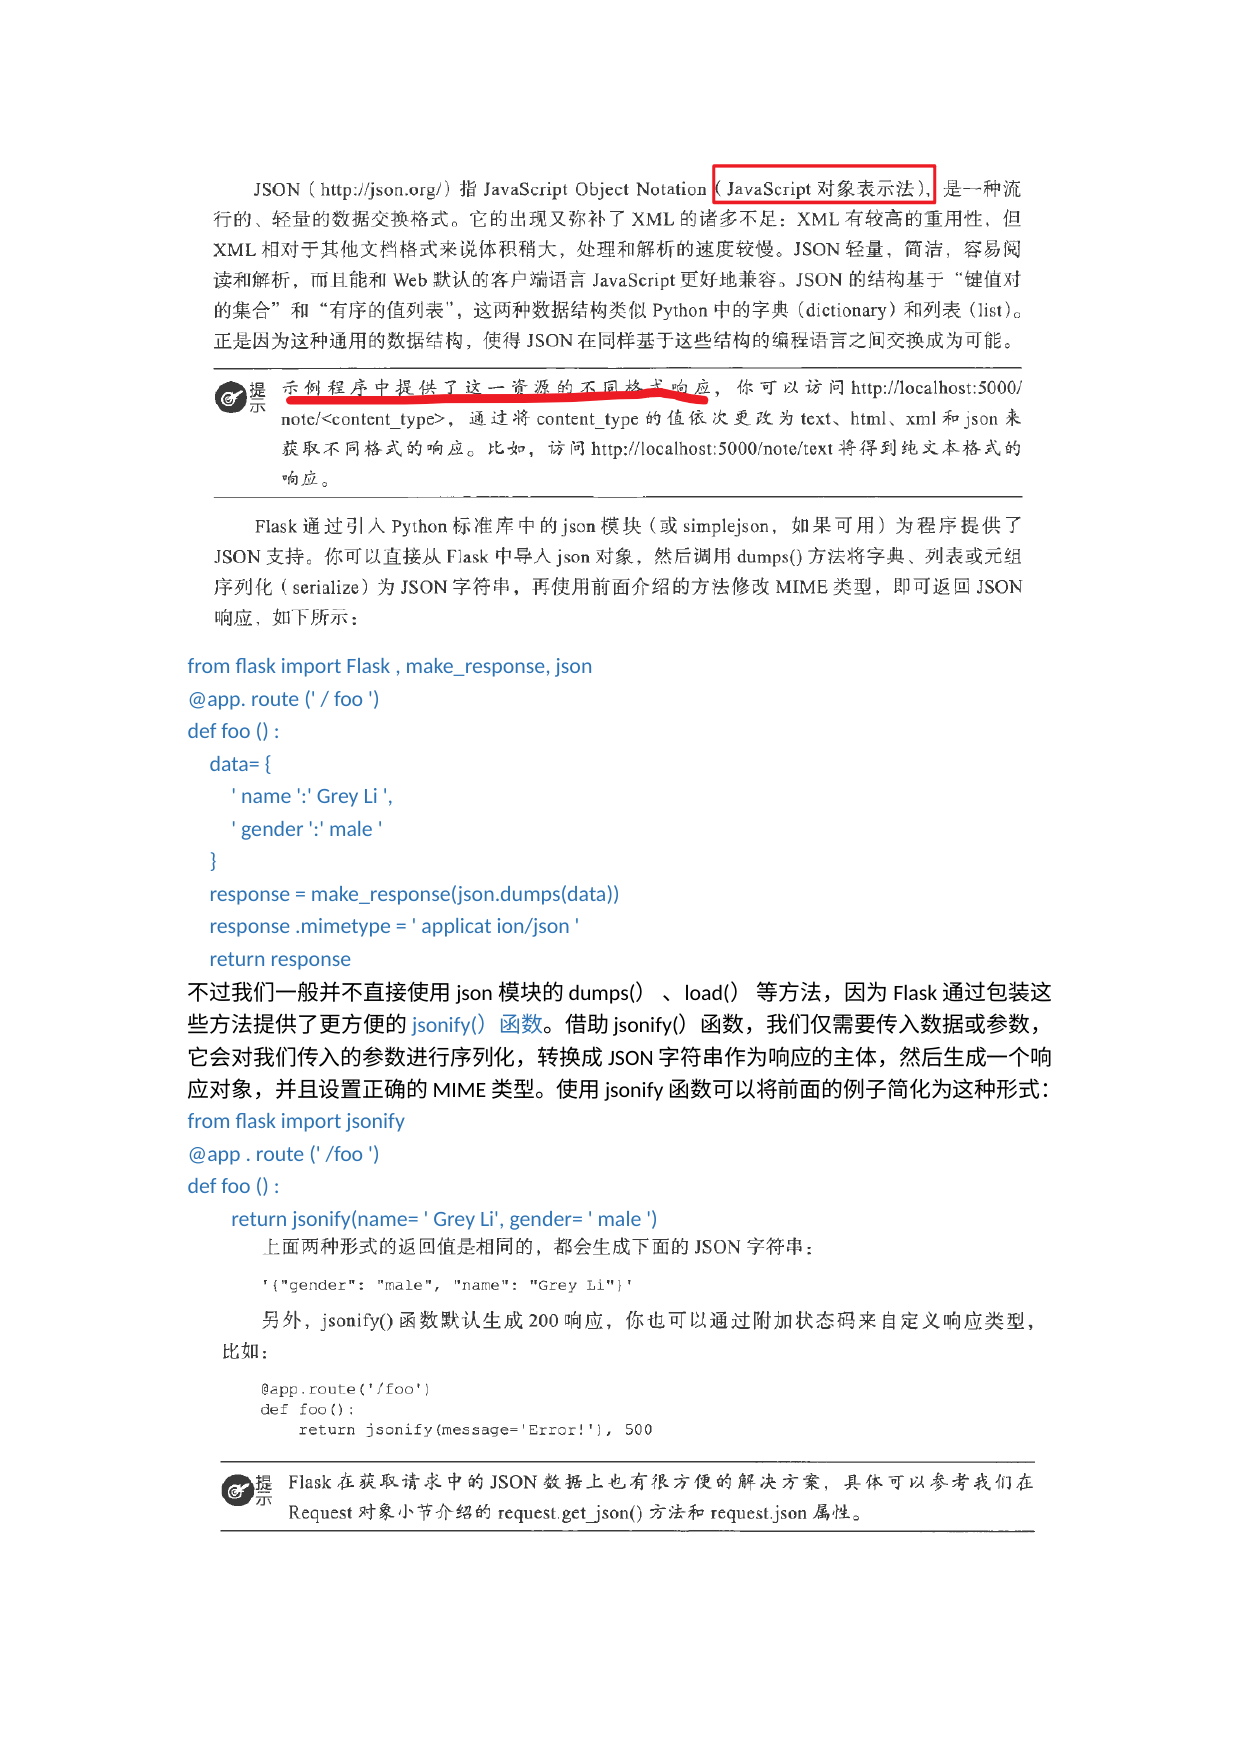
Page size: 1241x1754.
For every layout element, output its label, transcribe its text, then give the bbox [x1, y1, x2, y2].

text data= { [209, 747, 1053, 779]
text @app . route (' /foo ') [187, 1137, 1053, 1169]
picture [187, 1234, 1053, 1539]
text ' gender ':' male ' [231, 812, 1053, 844]
text from flask import jsonify [187, 1104, 1053, 1137]
text return jsonify(name= ' Grey Li', gender= ' male ') [187, 1202, 1053, 1234]
text response .mimetype = ' applicat ion/json ' [209, 909, 1053, 942]
text @app. route (' / foo ') [187, 682, 1053, 714]
text } [209, 844, 1053, 877]
text ' name ':' Grey Li ', [231, 779, 1053, 812]
text from flask import Flask , make_response, json [187, 649, 1053, 682]
picture [187, 162, 1053, 642]
text return response [187, 942, 1053, 974]
text def foo () : [187, 1169, 1053, 1202]
text 不过我们一般并不直接使用json 模块的dumps(） 、load(） 等方法，因为Flask 通过包装这些方法提供了更方便的jsonify(）函数。借助jsonify(）函数，我们仅需要传入数据或参数， 它会对我们传入的参数进行序列化，转换成JSON 字符串作为响应的主体，然后生成一个响应对象，并且设置正确的MIME 类型。使用jsonify 函数可以将前面的例子简化为这种形式： [187, 974, 1053, 1104]
text response = make_response(json.dumps(data)) [209, 877, 1053, 909]
text def foo () : [187, 714, 1053, 747]
